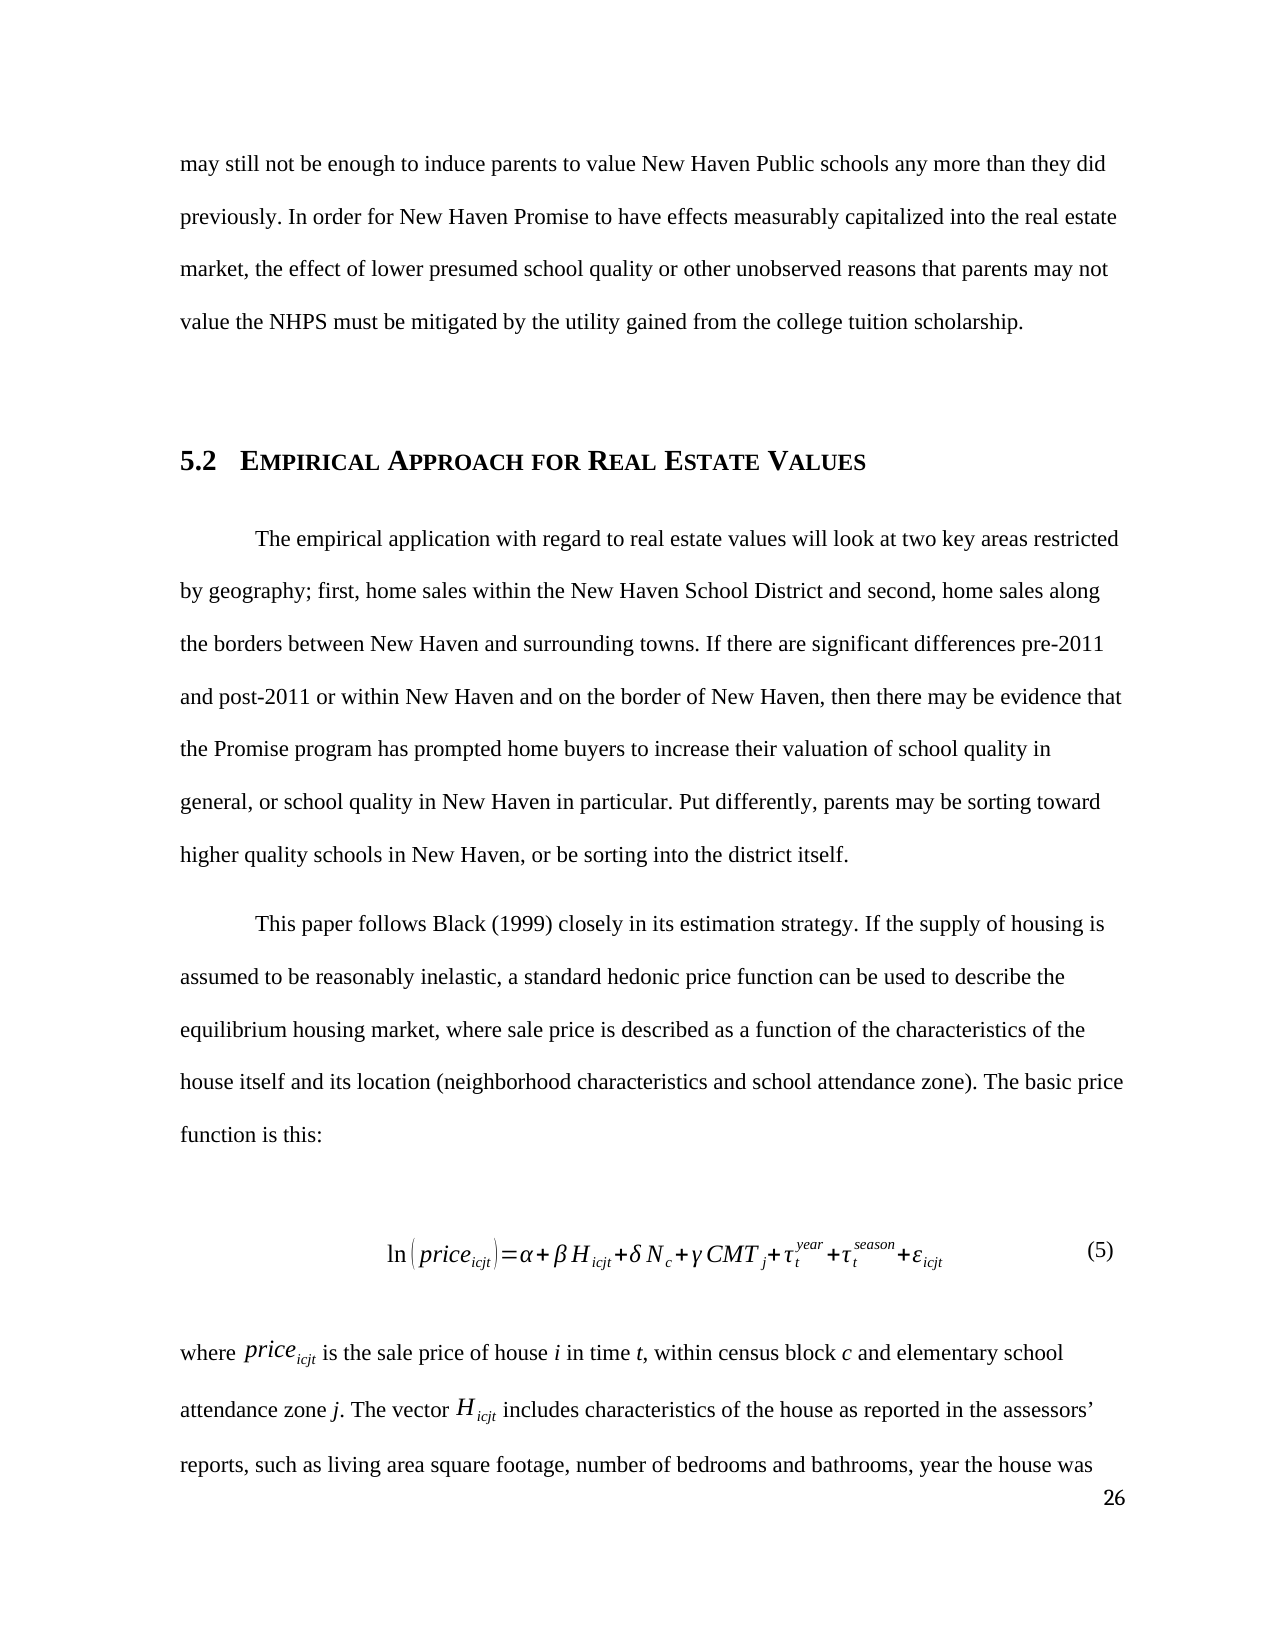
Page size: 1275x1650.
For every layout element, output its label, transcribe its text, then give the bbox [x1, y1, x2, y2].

table_header (5) [1076, 1236, 1125, 1291]
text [180, 1336, 1125, 1478]
text This paper follows Black (1999) closely in its estimation strategy. If the supply of housing is assumed to be reasonably inelastic, a standard hedonic price function can be used to describe the equilibrium housing market, where sale price is described as a function of the characteristics of the house itself and its location (neighborhood characteristics and school attendance zone). The basic price function is this: [180, 910, 1125, 1147]
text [180, 150, 1125, 334]
table_header [180, 1236, 1076, 1291]
text The empirical application with regard to real estate values will look at two key areas restricted by geography; first, home sales within the New Haven School District and second, home sales along the borders between New Haven and surrounding towns. If there are significant differences pre-2011 and post-2011 or within New Haven and on the border of New Haven, then there may be evidence that the Promise program has prompted home buyers to increase their valuation of school quality in general, or school quality in New Haven in particular. Put differently, parents may be sorting toward higher quality schools in New Haven, or be sorting into the district itself. [180, 525, 1125, 867]
subtitle Empirical Approach for Real Estate Values [180, 443, 1125, 477]
